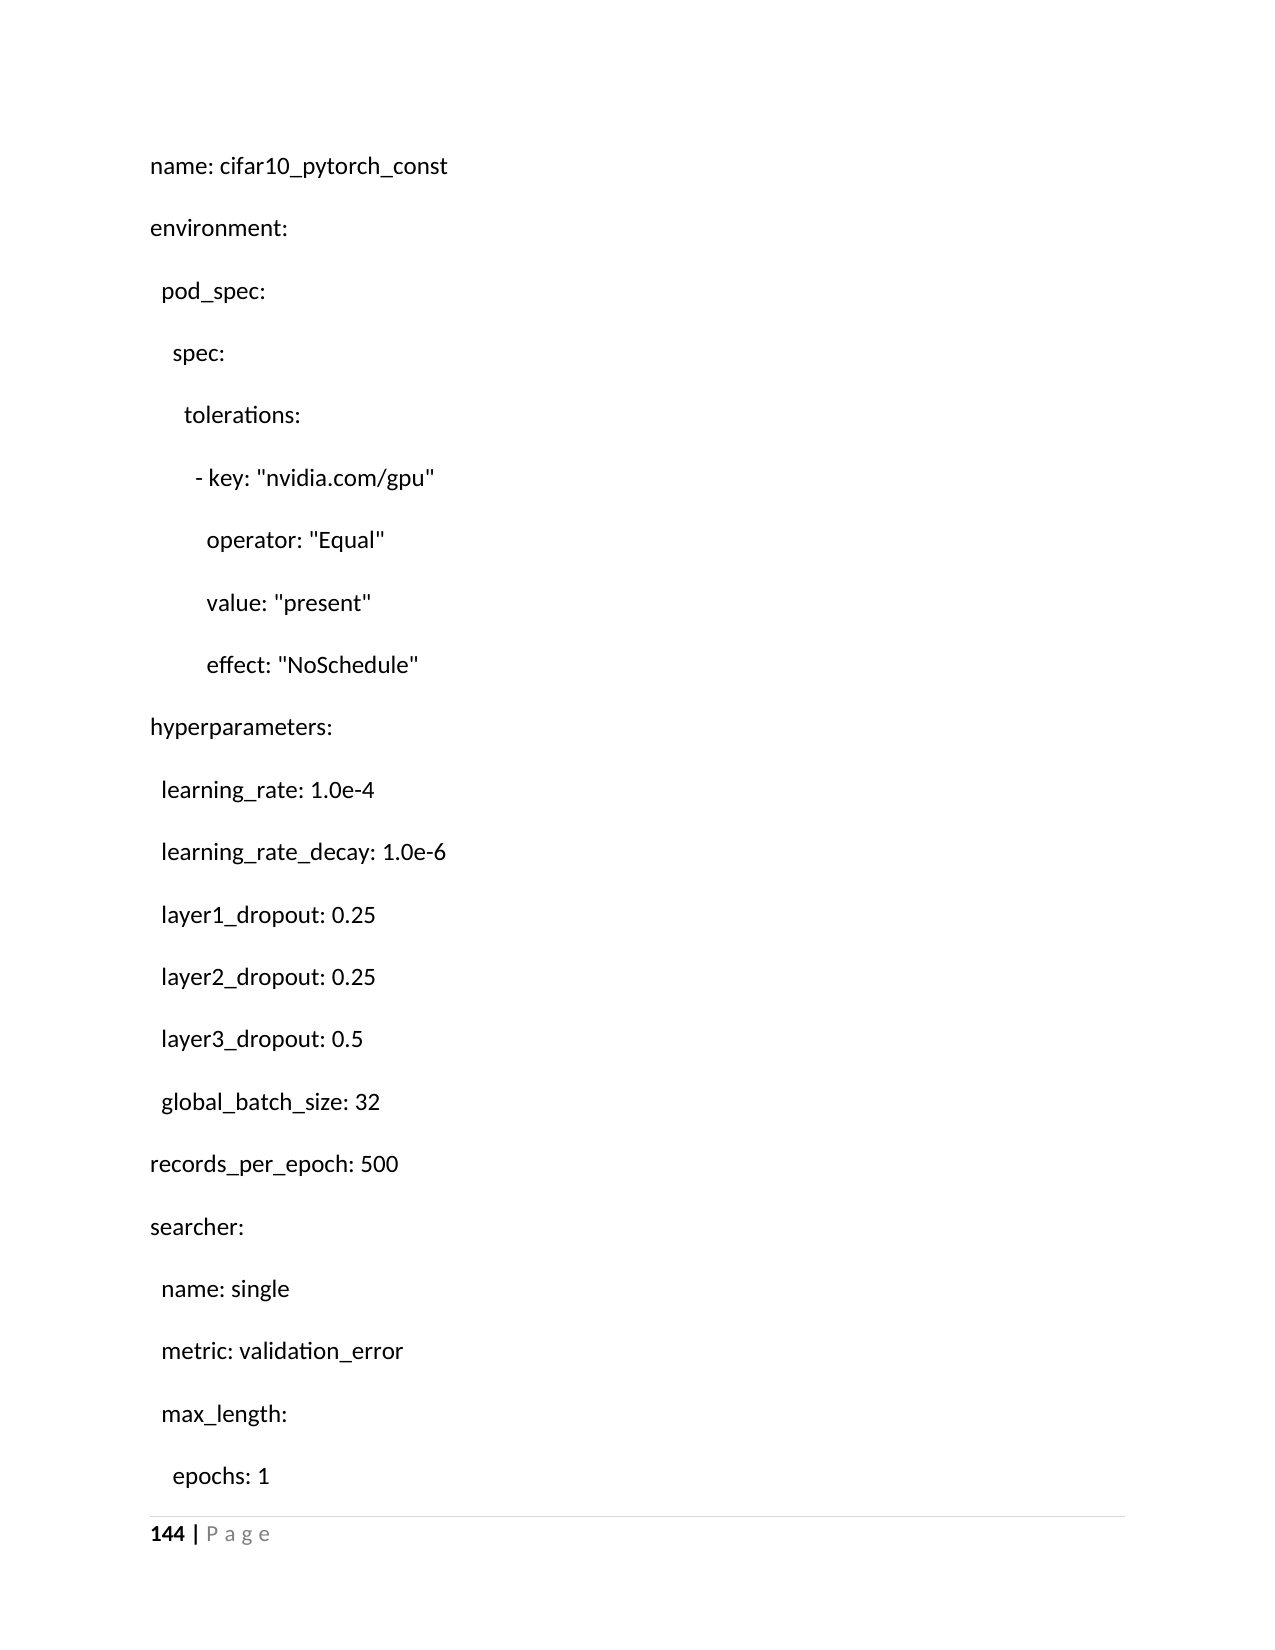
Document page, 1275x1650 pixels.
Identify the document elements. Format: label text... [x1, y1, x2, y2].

text environment: [150, 212, 1125, 243]
text value: "present" [150, 587, 1125, 617]
text operator: "Equal" [150, 524, 1125, 555]
text name: single [150, 1273, 1125, 1304]
text searcher: [150, 1211, 1125, 1241]
text layer1_dropout: 0.25 [150, 899, 1125, 929]
text hyperparameters: [150, 712, 1125, 742]
text layer2_dropout: 0.25 [150, 961, 1125, 992]
text metric: validation_error [150, 1336, 1125, 1366]
text tolerations: [150, 399, 1125, 430]
text max_length: [150, 1398, 1125, 1428]
text learning_rate_decay: 1.0e-6 [150, 836, 1125, 867]
text epochs: 1 [150, 1460, 1125, 1491]
text layer3_dropout: 0.5 [150, 1023, 1125, 1054]
text global_batch_size: 32 [150, 1086, 1125, 1116]
text spec: [150, 337, 1125, 368]
text records_per_epoch: 500 [150, 1148, 1125, 1179]
text pod_spec: [150, 275, 1125, 305]
text name: cifar10_pytorch_const [150, 150, 1125, 181]
text learning_rate: 1.0e-4 [150, 774, 1125, 804]
text - key: "nvidia.com/gpu" [150, 462, 1125, 492]
text effect: "NoSchedule" [150, 649, 1125, 680]
